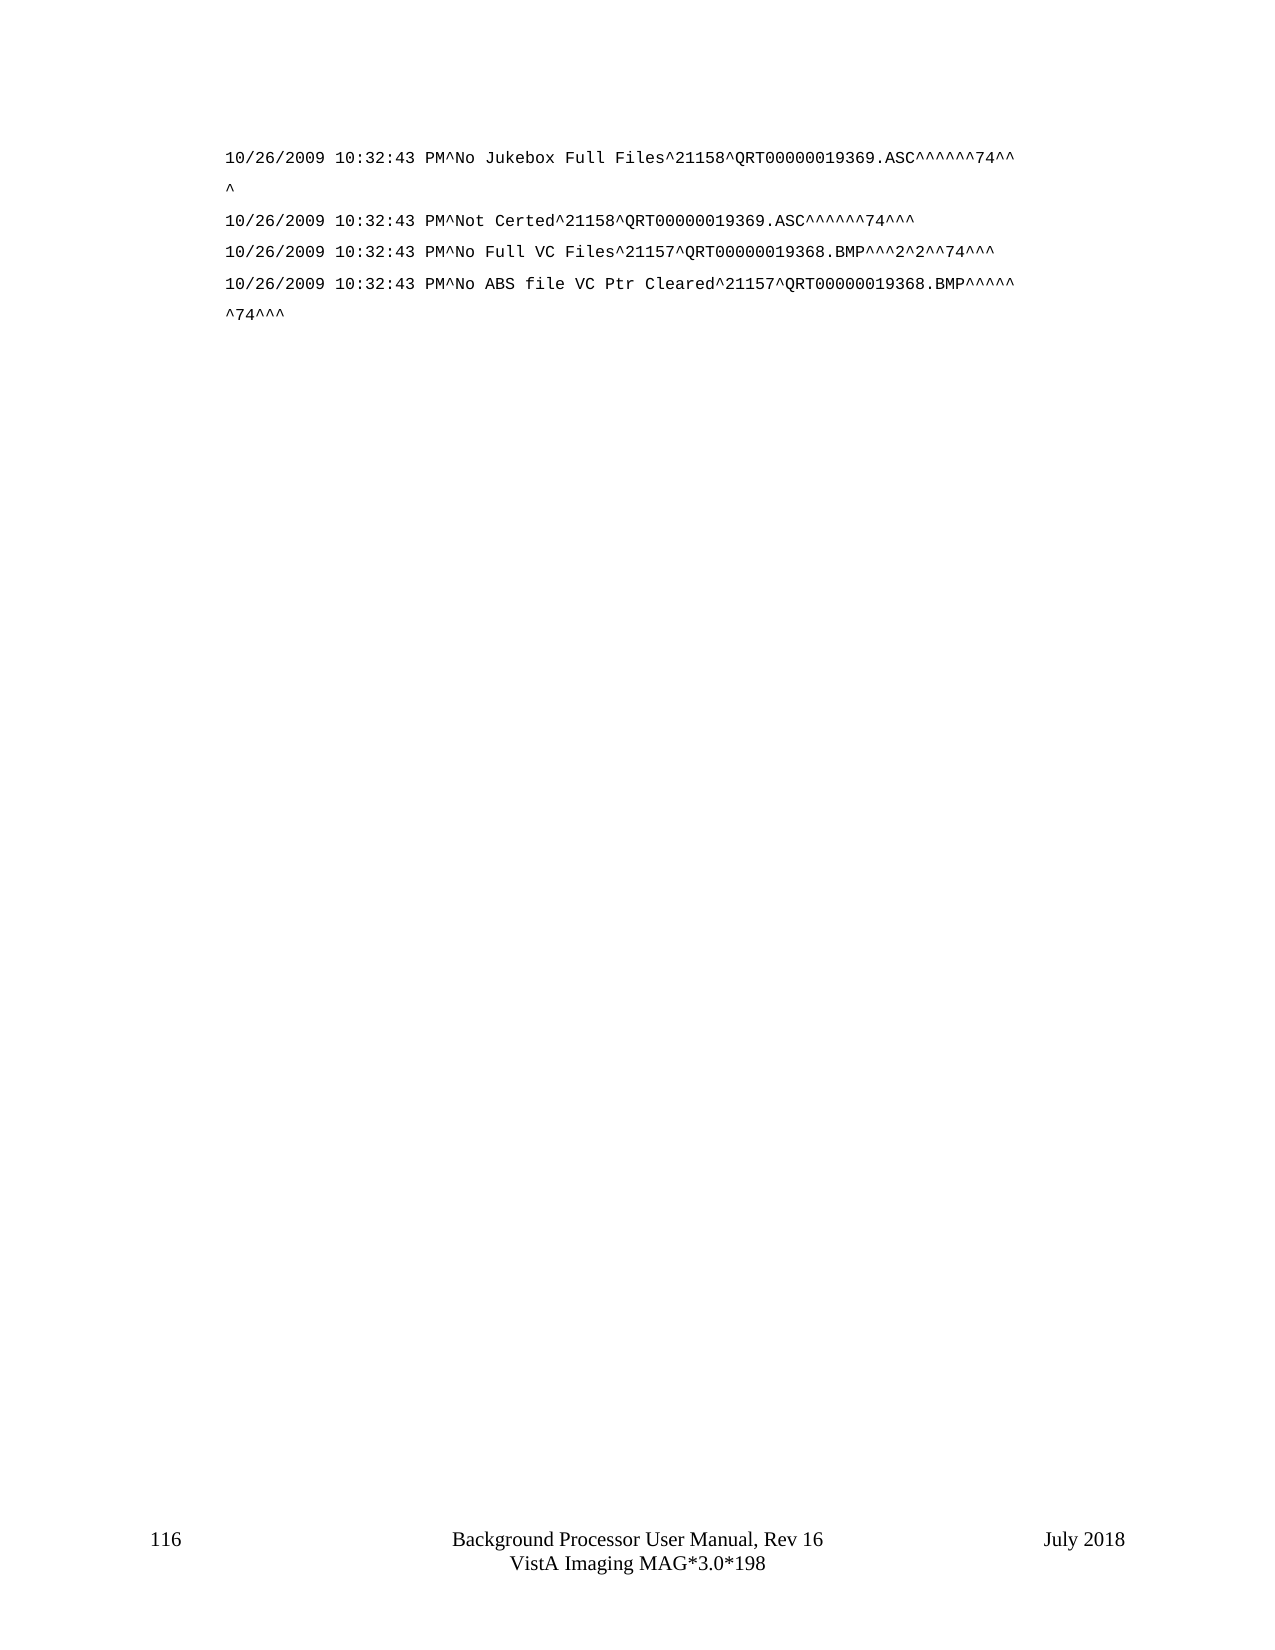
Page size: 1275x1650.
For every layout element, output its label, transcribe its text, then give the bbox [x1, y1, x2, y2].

text 10/26/2009 10:32:43 PM^Not Certed^21158^QRT00000019369.ASC^^^^^^74^^^ [225, 213, 1125, 232]
text ^ [225, 181, 1125, 200]
text 10/26/2009 10:32:43 PM^No ABS file VC Ptr Cleared^21157^QRT00000019368.BMP^^^^^ [225, 275, 1125, 294]
text 10/26/2009 10:32:43 PM^No Jukebox Full Files^21158^QRT00000019369.ASC^^^^^^74^^ [225, 150, 1125, 169]
text 10/26/2009 10:32:43 PM^No Full VC Files^21157^QRT00000019368.BMP^^^2^2^^74^^^ [225, 244, 1125, 263]
text ^74^^^ [225, 307, 1125, 326]
